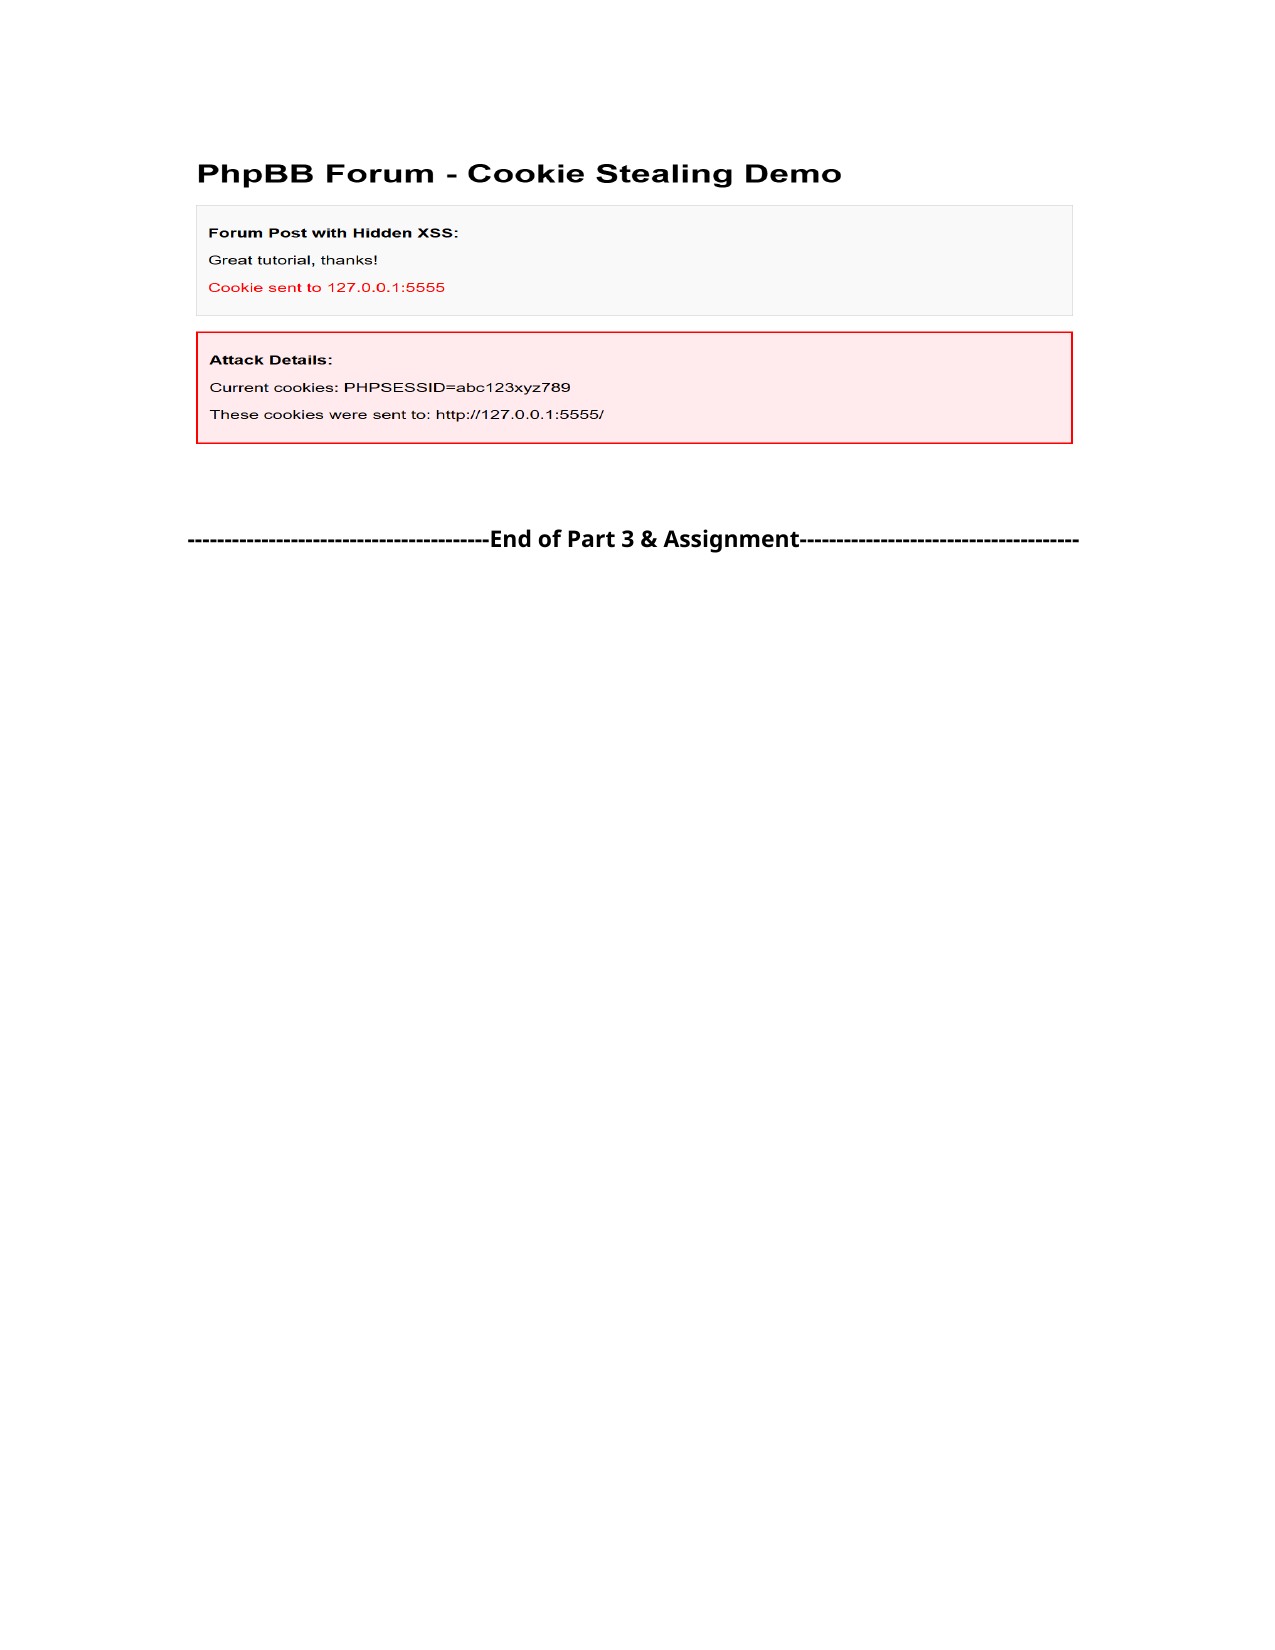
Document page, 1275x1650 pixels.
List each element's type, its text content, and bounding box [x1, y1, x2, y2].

text -----------------------------------------End of Part 3 & Assignment-------------------------------------- [187, 523, 1087, 554]
picture [187, 150, 1087, 497]
